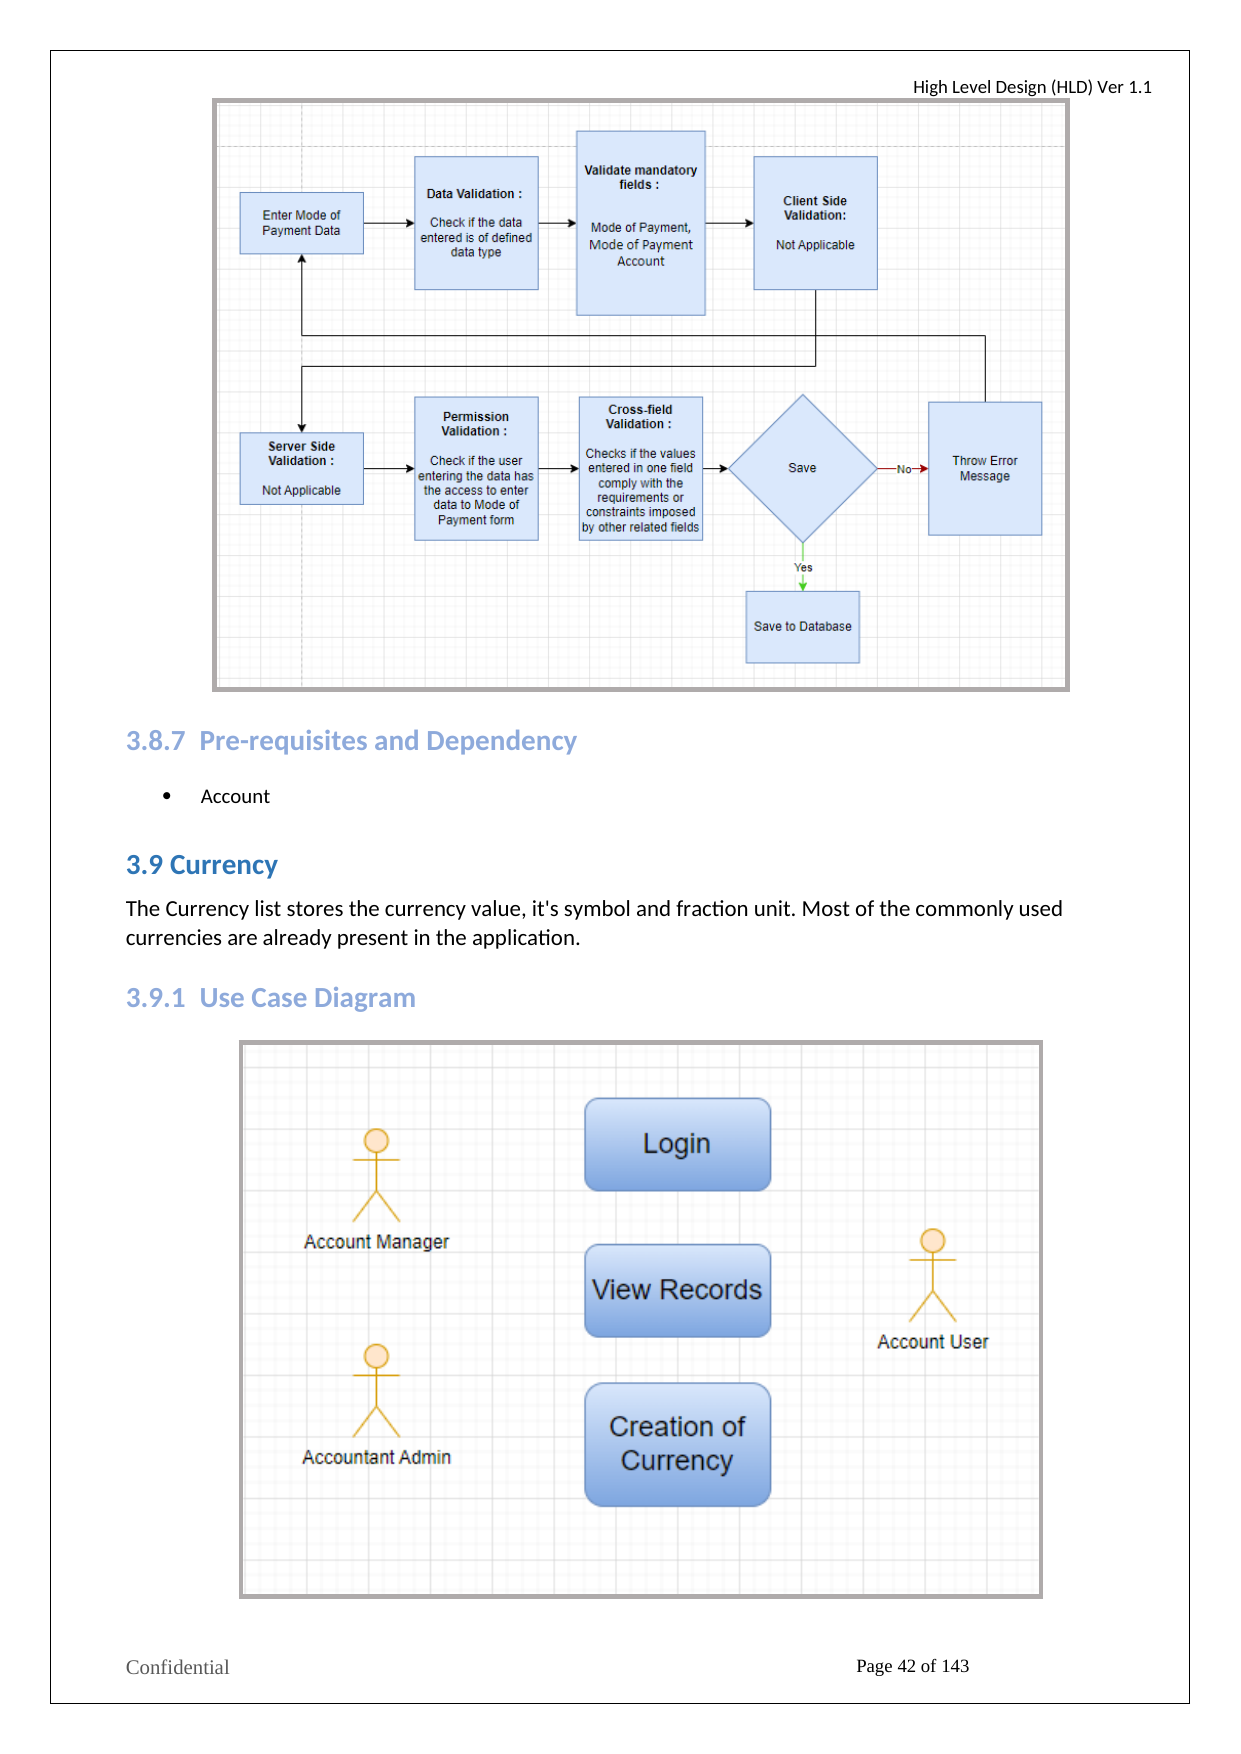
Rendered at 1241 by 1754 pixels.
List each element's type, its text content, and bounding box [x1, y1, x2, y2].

subtitle Currency [126, 846, 1156, 882]
list Account [163, 783, 1156, 808]
subtitle Pre-requisites and Dependency [126, 722, 1156, 758]
text The Currency list stores the currency value, it's symbol and fraction unit. Most of the commonly used currencies are already present in the application. [126, 894, 1156, 951]
picture [217, 103, 1065, 687]
subtitle Use Case Diagram [126, 979, 1156, 1014]
picture [243, 1045, 1039, 1594]
